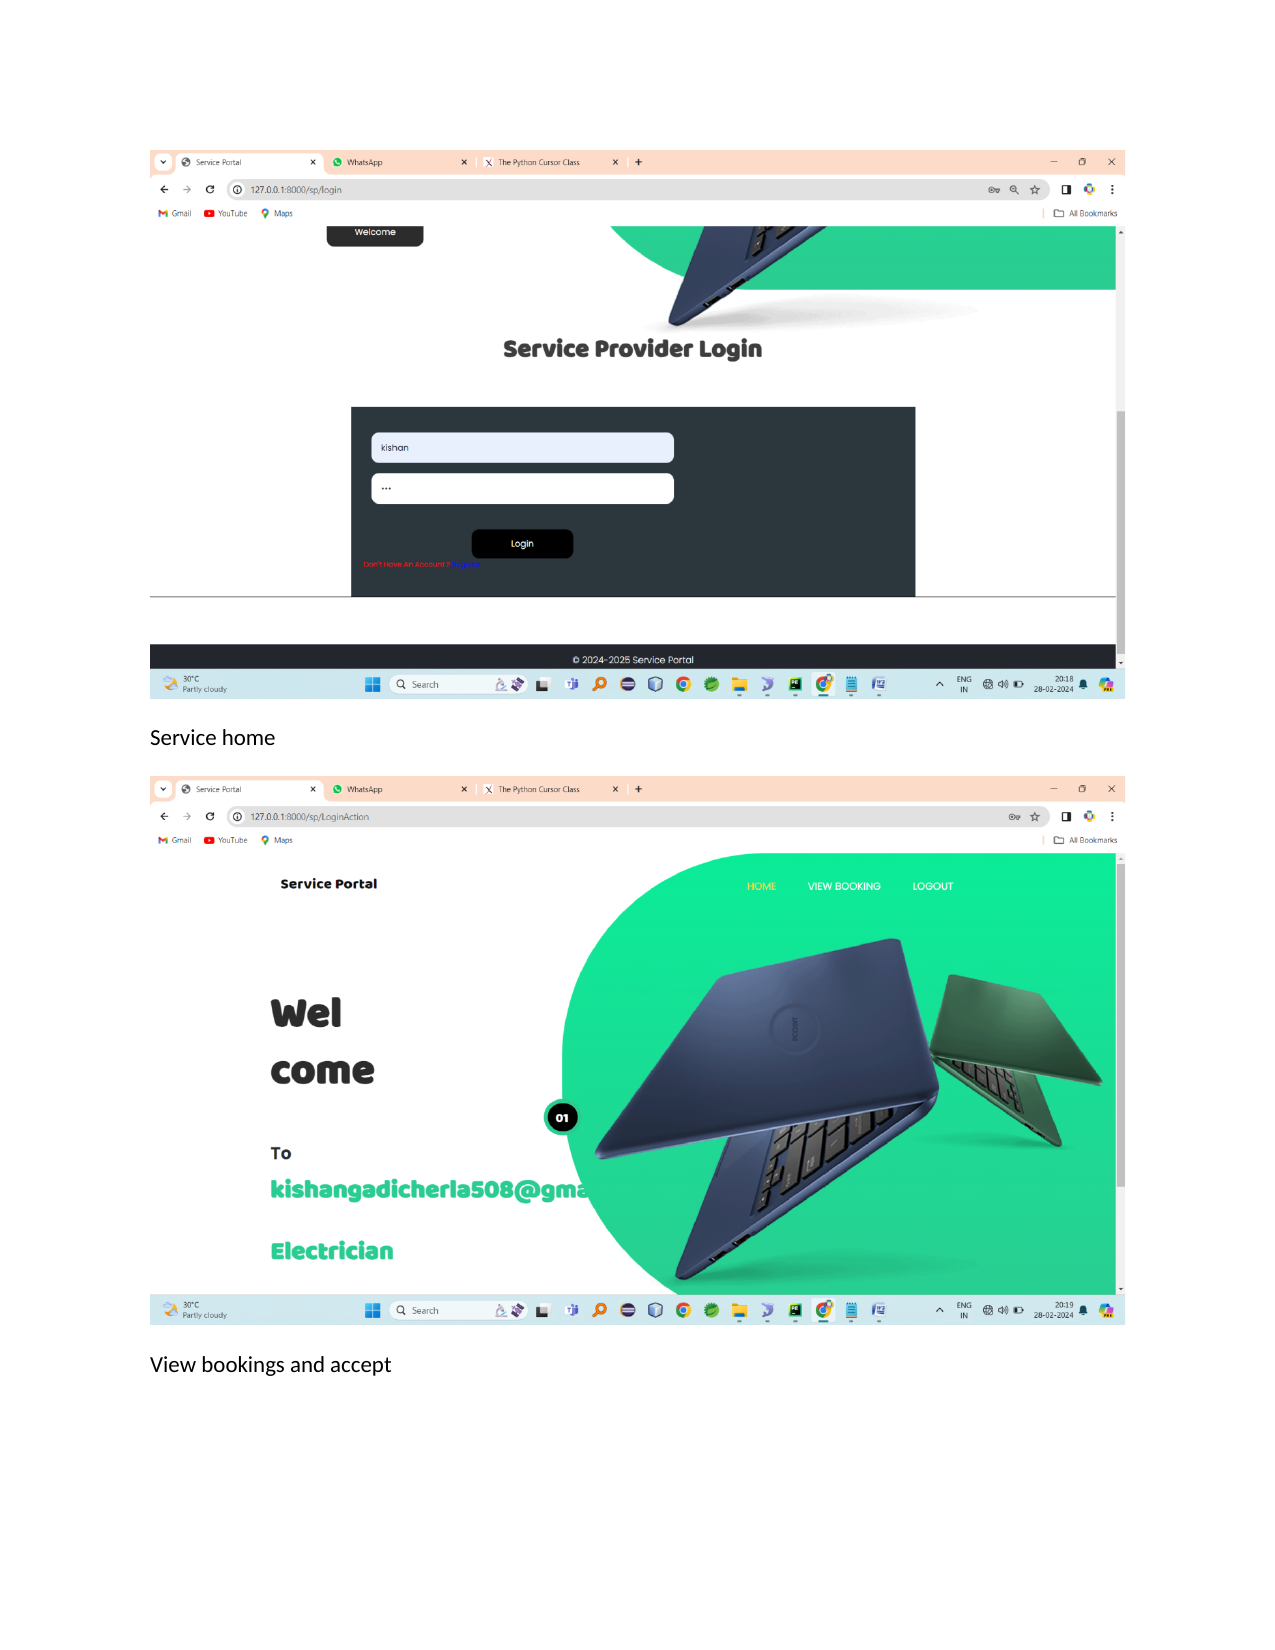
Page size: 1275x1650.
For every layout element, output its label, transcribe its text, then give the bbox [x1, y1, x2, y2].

text View bookings and accept [150, 1350, 1125, 1378]
picture [150, 776, 1125, 1325]
text Service home [150, 723, 1125, 751]
picture [150, 150, 1125, 699]
